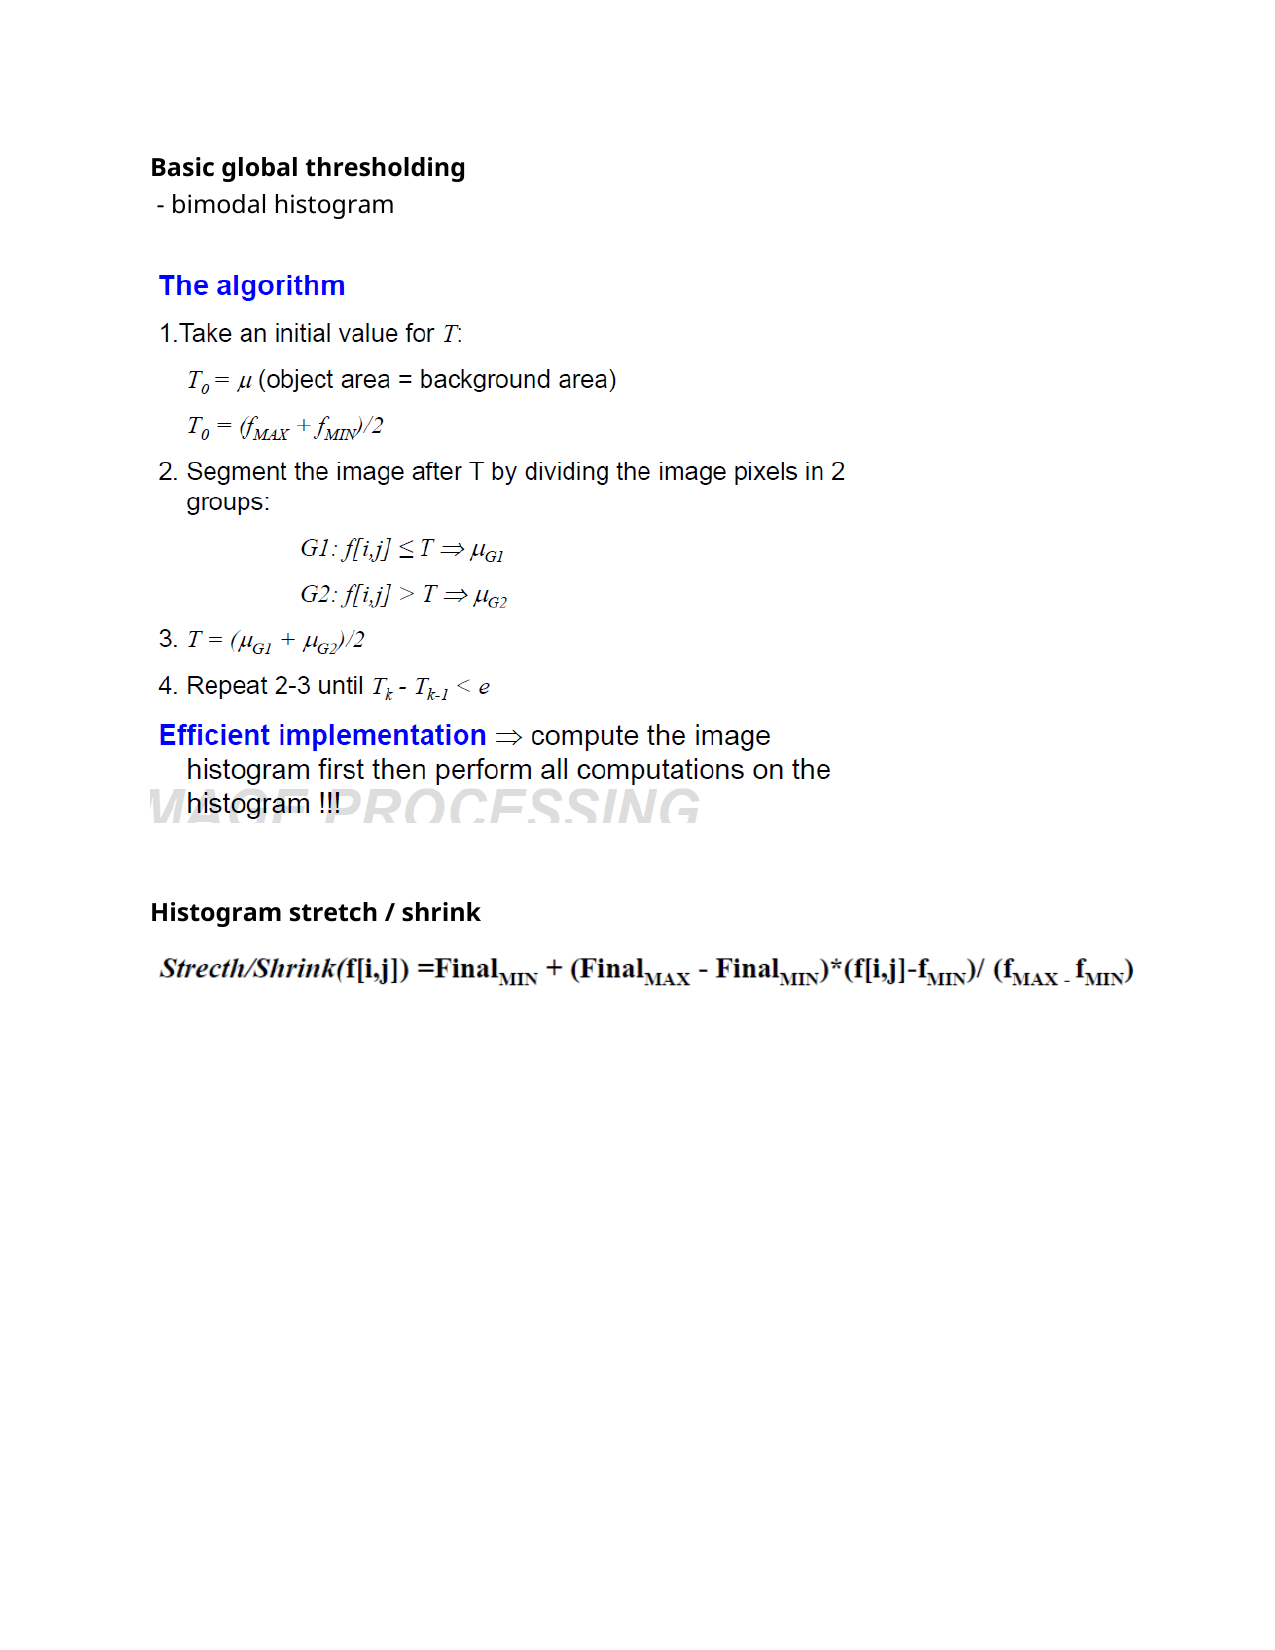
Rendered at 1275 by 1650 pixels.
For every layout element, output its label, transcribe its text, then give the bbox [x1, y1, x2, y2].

text Basic global thresholding - bimodal histogram [150, 150, 1125, 251]
picture [150, 948, 1153, 1002]
text Histogram stretch / shrink [150, 895, 1125, 929]
picture [150, 270, 854, 823]
